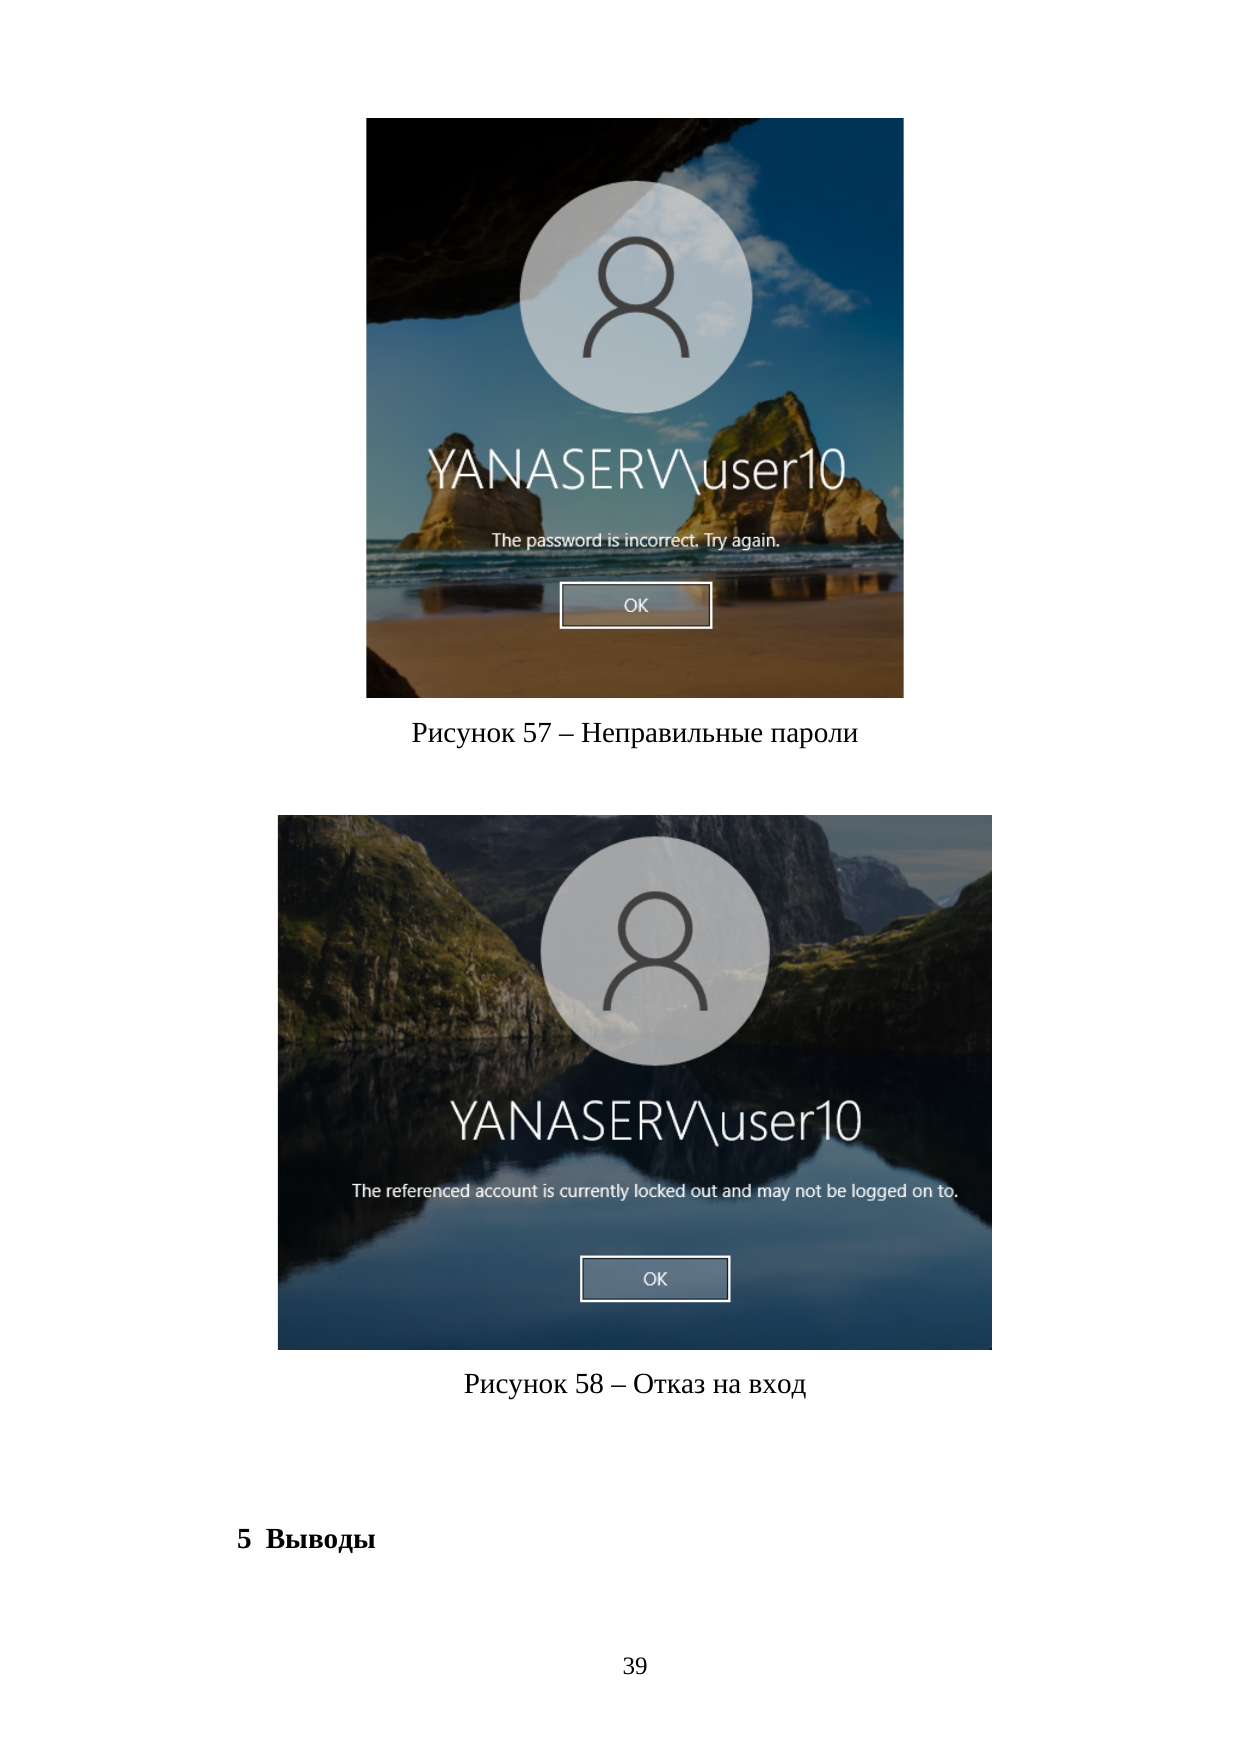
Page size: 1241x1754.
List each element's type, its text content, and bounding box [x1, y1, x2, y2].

picture [277, 815, 992, 1350]
text Выводы [193, 1521, 1152, 1555]
text Рисунок 57 – Неправильные пароли [118, 715, 1152, 748]
picture [366, 118, 904, 698]
text Рисунок 58 – Отказ на вход [118, 1366, 1152, 1400]
